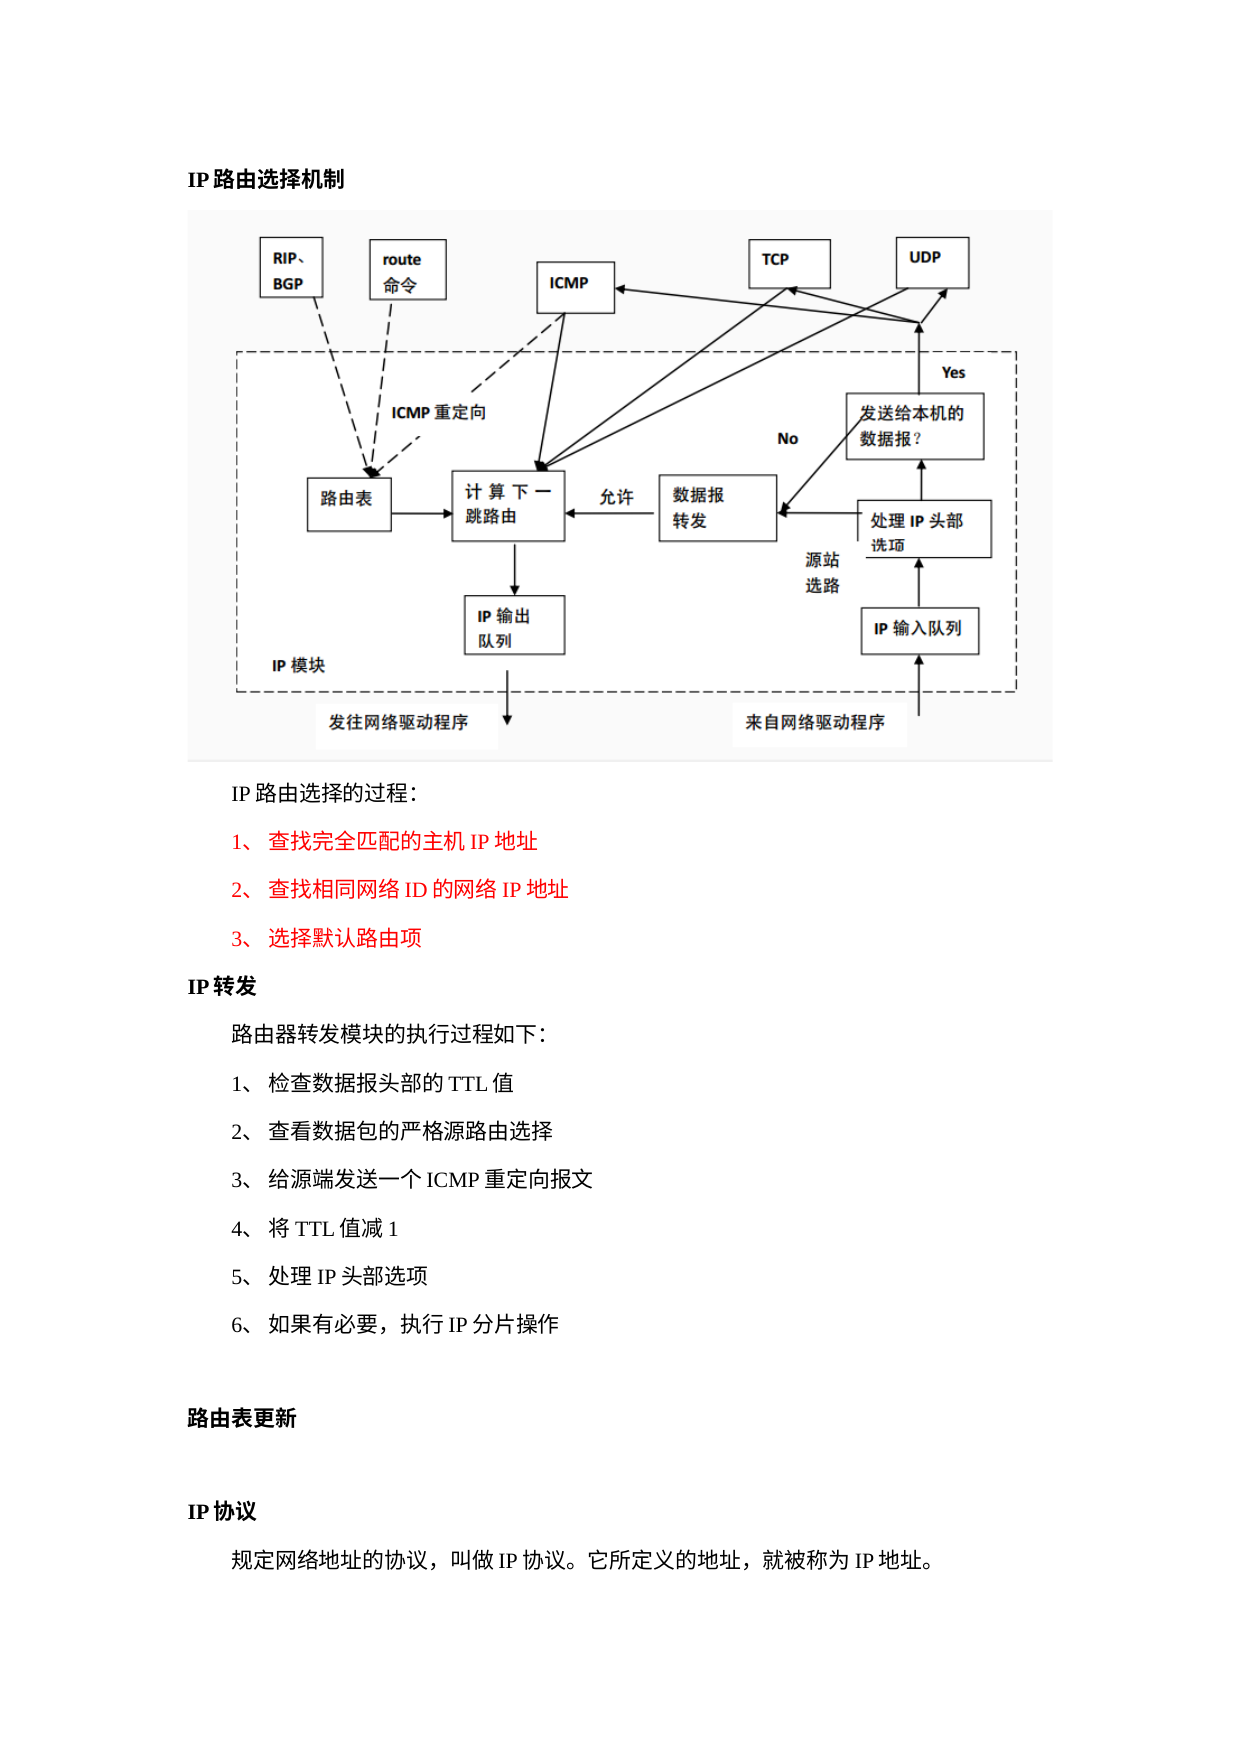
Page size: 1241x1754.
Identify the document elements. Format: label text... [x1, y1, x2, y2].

text 规定网络地址的协议，叫做IP协议。它所定义的地址，就被称为IP地址。 [187, 1542, 1053, 1575]
list 查看数据包的严格源路由选择 [231, 1114, 1053, 1146]
list 选择默认路由项 [231, 920, 1053, 953]
list 查找相同网络ID的网络IP地址 [231, 872, 1053, 904]
list 处理IP头部选项 [231, 1259, 1053, 1291]
subtitle IP协议 [187, 1494, 1053, 1526]
subtitle 路由表更新 [187, 1401, 1053, 1433]
list 检查数据报头部的TTL值 [231, 1065, 1053, 1098]
list 给源端发送一个ICMP重定向报文 [231, 1162, 1053, 1194]
subtitle IP路由选择机制 [187, 162, 1053, 194]
list 将TTL值减1 [231, 1210, 1053, 1243]
subtitle IP转发 [187, 969, 1053, 1001]
text IP路由选择的过程： [187, 775, 1053, 808]
list 查找完全匹配的主机IP地址 [231, 824, 1053, 856]
picture [187, 210, 1053, 762]
list 如果有必要，执行IP分片操作 [231, 1307, 1053, 1339]
text 路由器转发模块的执行过程如下： [187, 1017, 1053, 1049]
